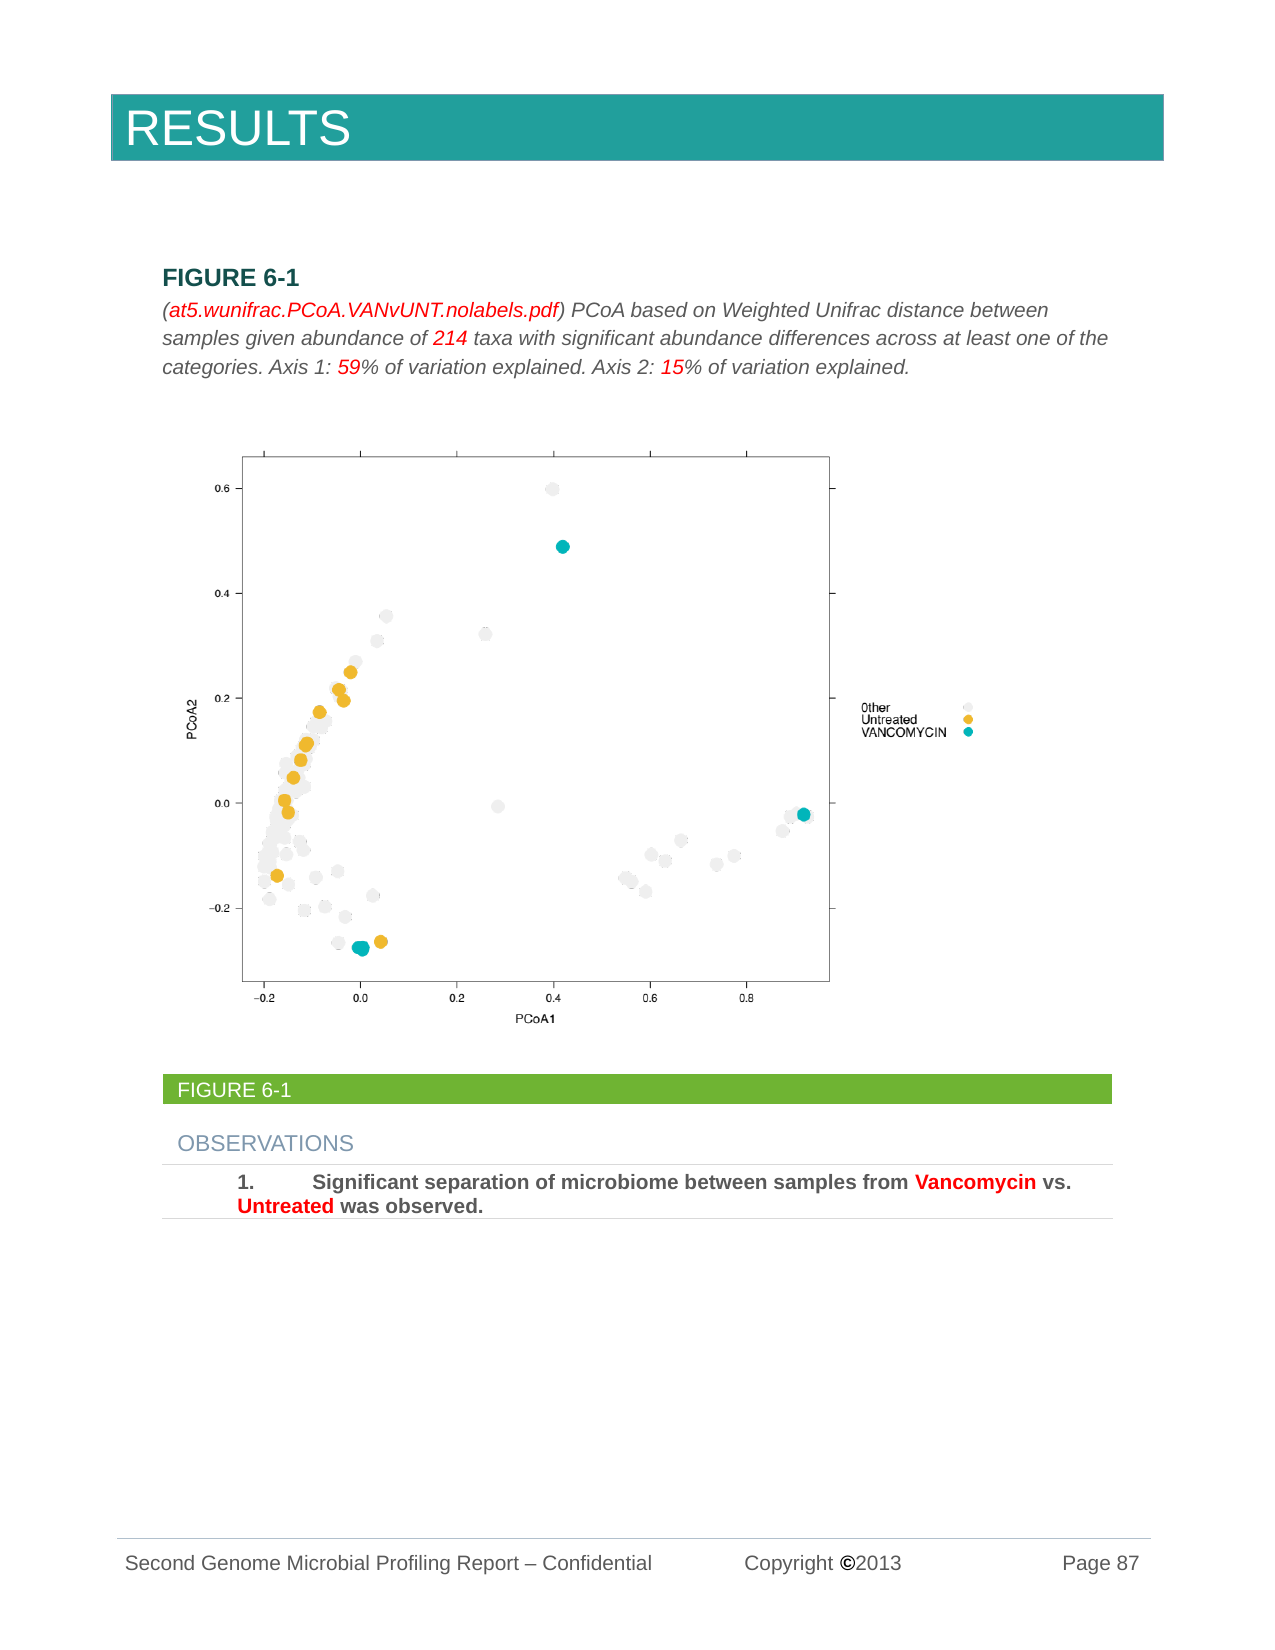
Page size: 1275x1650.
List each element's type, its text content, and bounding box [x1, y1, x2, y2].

subtitle Figure 6-1 [162, 262, 1113, 291]
table_header Observations [162, 1126, 1113, 1164]
subtitle Figure 6-1 [165, 1075, 1111, 1103]
text (at5.wunifrac.PCoA.VANvUNT.nolabels.pdf) PCoA based on Weighted Unifrac distance between samples given abundance of 214 taxa with significant abundance differences across at least one of the categories. Axis 1: 59% of variation explained. Axis 2: 15% of variation explained. [162, 297, 1113, 379]
table_cell Significant separation of microbiome between samples from Vancomycin vs. Untreated was observed. [162, 1165, 1113, 1218]
